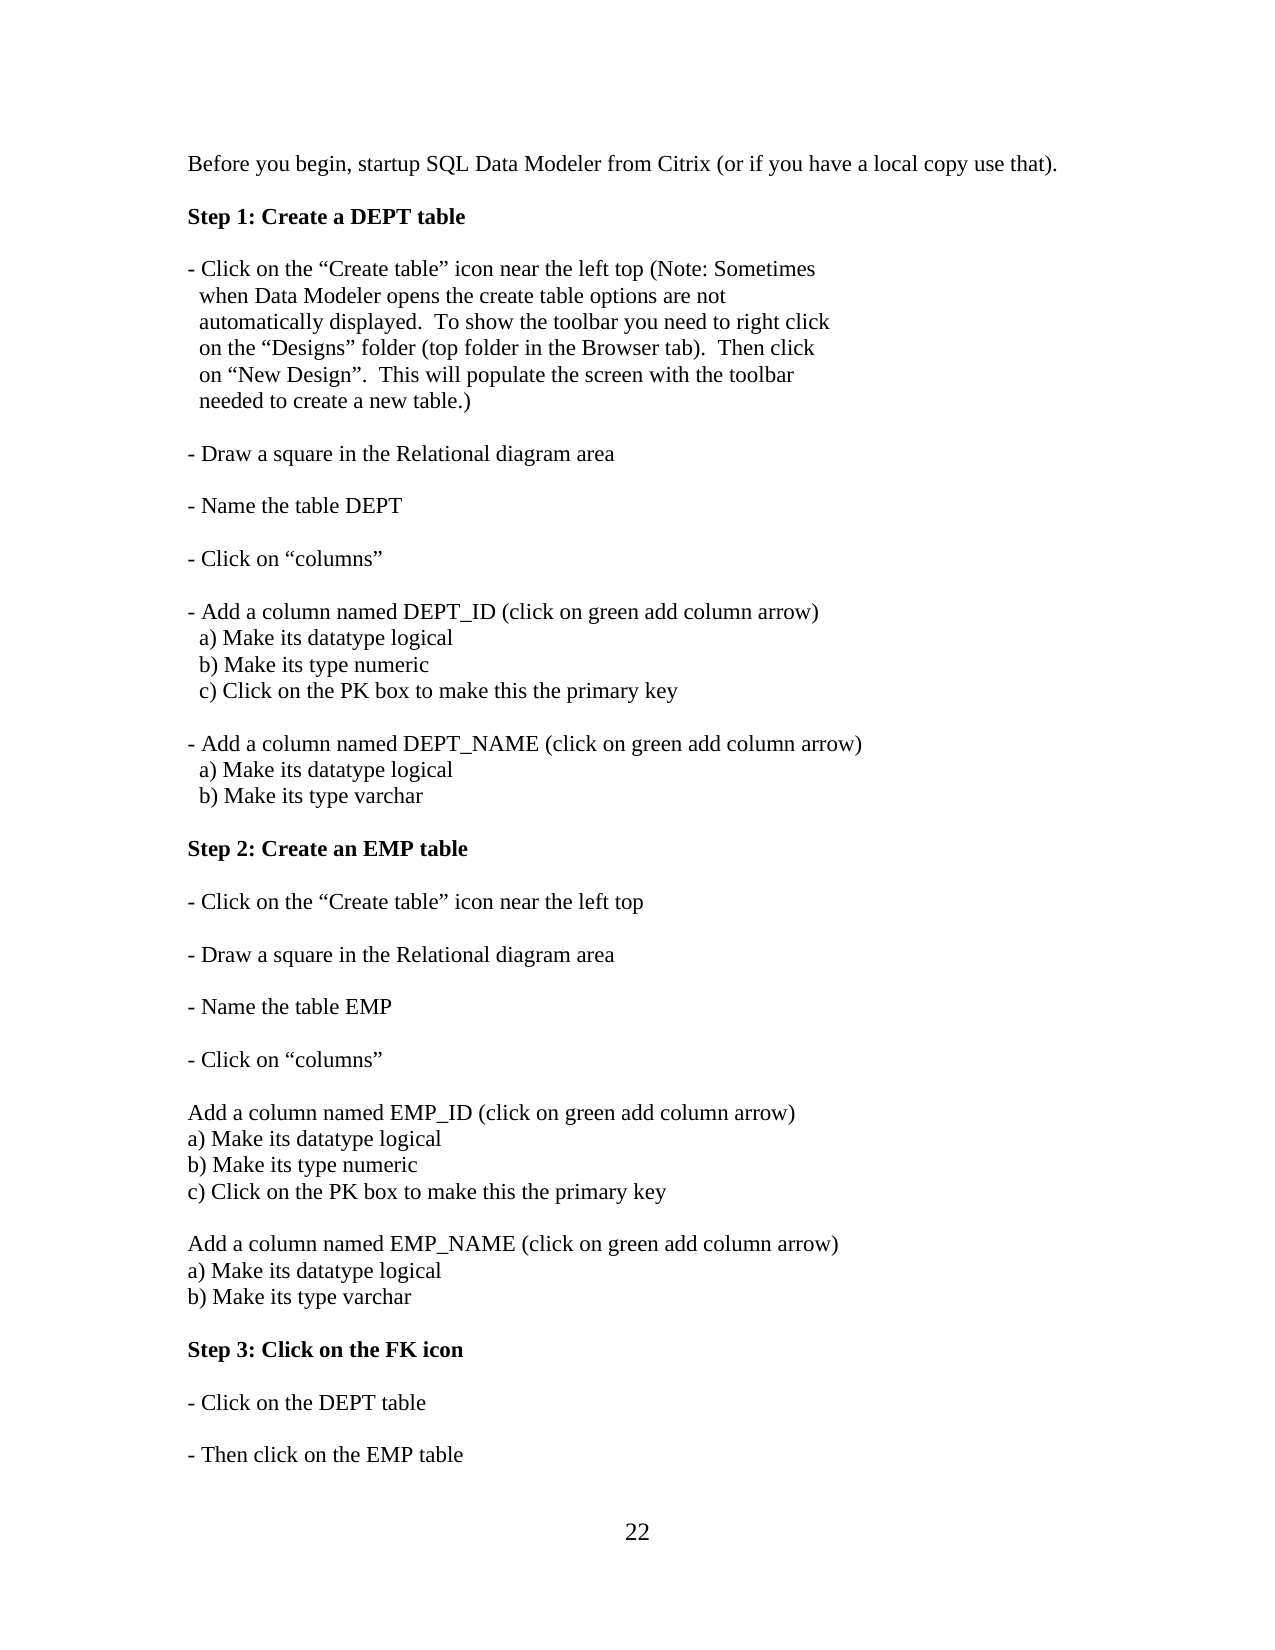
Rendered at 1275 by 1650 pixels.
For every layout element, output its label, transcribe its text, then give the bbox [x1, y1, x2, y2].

text Add a column named EMP_ID (click on green add column arrow) [187, 1099, 1087, 1125]
subtitle Step 1: Create a DEPT table [187, 203, 1087, 229]
text - Then click on the EMP table [187, 1441, 1087, 1468]
text when Data Modeler opens the create table options are not [187, 282, 1087, 308]
text - Click on the “Create table” icon near the left top [187, 888, 1087, 914]
text a) Make its datatype logical [187, 756, 1087, 782]
text b) Make its type numeric [187, 1151, 1087, 1178]
text - Add a column named DEPT_ID (click on green add column arrow) [187, 598, 1087, 624]
text a) Make its datatype logical [187, 1257, 1087, 1283]
text - Draw a square in the Relational diagram area [187, 440, 1087, 466]
text a) Make its datatype logical [187, 624, 1087, 651]
text - Click on the DEPT table [187, 1389, 1087, 1415]
text on “New Design”. This will populate the screen with the toolbar [187, 361, 1087, 387]
subtitle Step 2: Create an EMP table [187, 835, 1087, 862]
text c) Click on the PK box to make this the primary key [187, 677, 1087, 703]
text - Add a column named DEPT_NAME (click on green add column arrow) [187, 730, 1087, 756]
text on the “Designs” folder (top folder in the Browser tab). Then click [187, 334, 1087, 361]
text automatically displayed. To show the toolbar you need to right click [187, 308, 1087, 334]
text needed to create a new table.) [187, 387, 1087, 413]
text - Name the table DEPT [187, 493, 1087, 519]
subtitle Step 3: Click on the FK icon [187, 1336, 1087, 1362]
text b) Make its type varchar [187, 782, 1087, 809]
text c) Click on the PK box to make this the primary key [187, 1178, 1087, 1204]
text - Click on “columns” [187, 545, 1087, 572]
text - Click on the “Create table” icon near the left top (Note: Sometimes [187, 255, 1087, 282]
text - Name the table EMP [187, 993, 1087, 1020]
text Before you begin, startup SQL Data Modeler from Citrix (or if you have a local copy use that). [187, 150, 1087, 176]
text b) Make its type varchar [187, 1283, 1087, 1309]
text - Click on “columns” [187, 1046, 1087, 1072]
text a) Make its datatype logical [187, 1125, 1087, 1151]
text b) Make its type numeric [187, 651, 1087, 677]
text Add a column named EMP_NAME (click on green add column arrow) [187, 1231, 1087, 1257]
text - Draw a square in the Relational diagram area [187, 941, 1087, 967]
